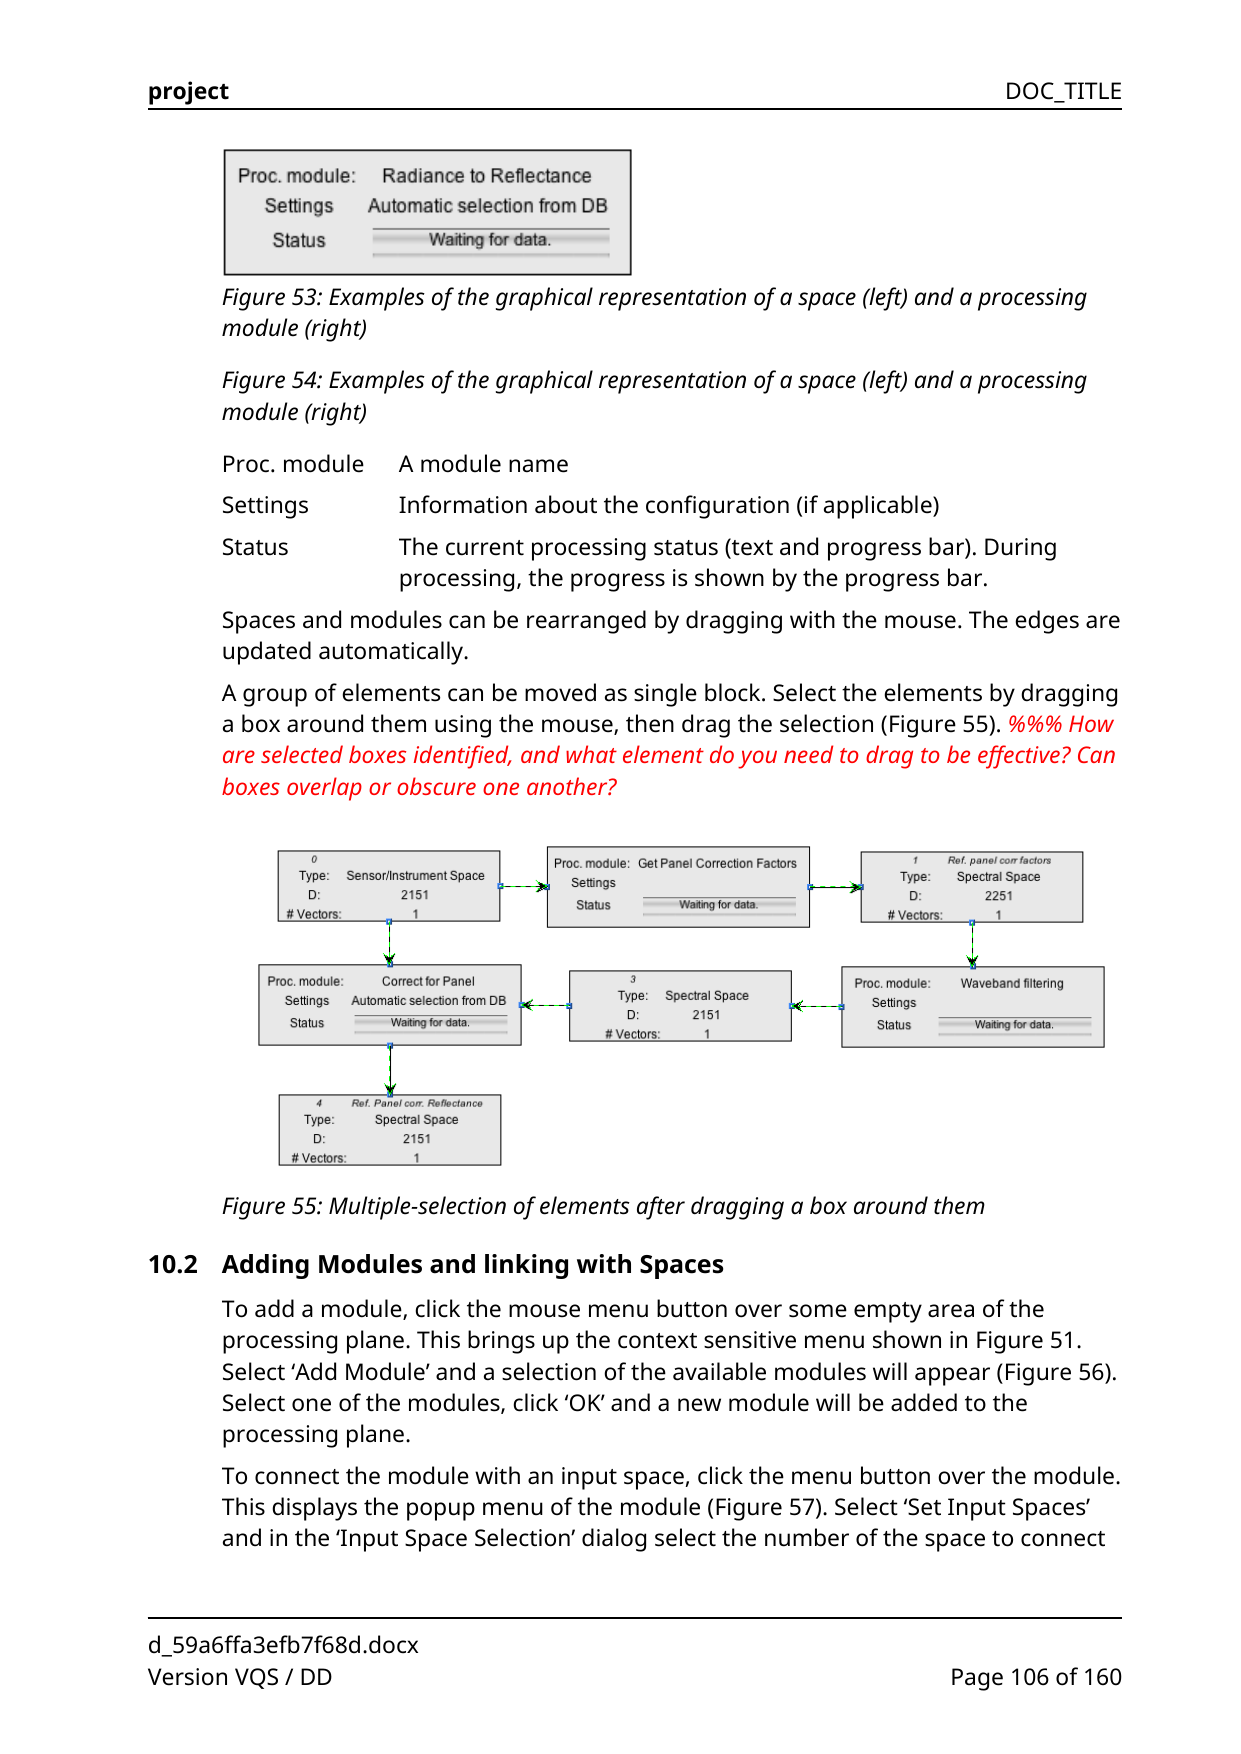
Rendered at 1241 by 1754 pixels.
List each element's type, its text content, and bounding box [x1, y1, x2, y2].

text Settings Information about the configuration (if applicable) [222, 489, 1122, 521]
text Proc. module A module name [222, 448, 1122, 479]
subtitle Adding Modules and linking with Spaces [148, 1246, 1122, 1281]
picture [221, 822, 1137, 1191]
text 53 [222, 281, 1122, 344]
picture [221, 145, 634, 282]
text 54 [222, 364, 1122, 427]
text Spaces and modules can be rearranged by dragging with the mouse. The edges are updated automatically. [222, 604, 1122, 667]
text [222, 1460, 1122, 1553]
text Status The current processing status (text and progress bar). During processing, the progress is shown by the progress bar. [222, 531, 1122, 594]
